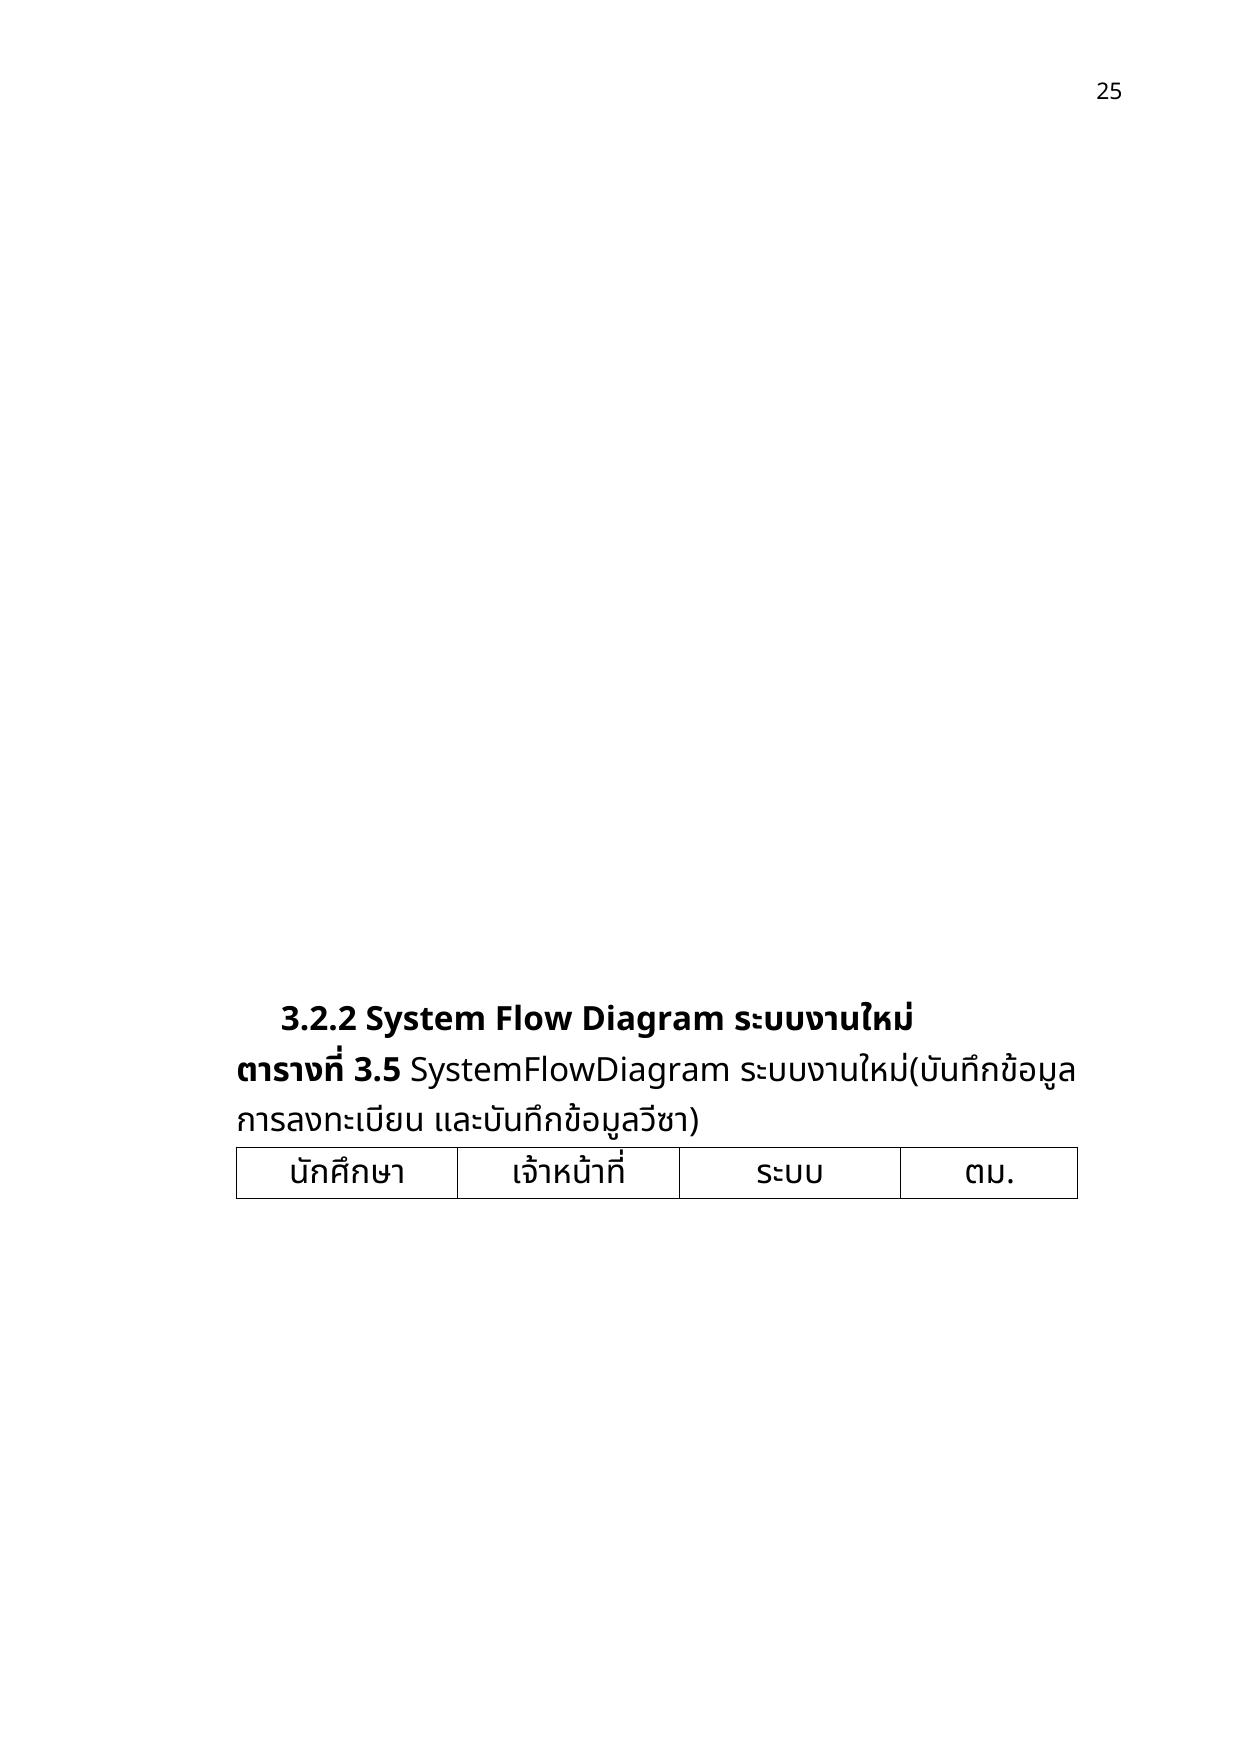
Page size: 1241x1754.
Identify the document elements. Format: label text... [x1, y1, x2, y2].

table_header ตม. [901, 1148, 1077, 1198]
table_header นักศึกษา [237, 1148, 457, 1198]
table_header ระบบ [680, 1148, 900, 1198]
text 3.2.2 System Flow Diagram ระบบงานใหม่ [236, 995, 1122, 1045]
text ตารางที่ 3.5 SystemFlowDiagram ระบบงานใหม่(บันทึกข้อมูลการลงทะเบียน และบันทึกข้อมูลวีซา) [236, 1045, 1122, 1147]
table_header เจ้าหน้าที่ [458, 1148, 679, 1198]
